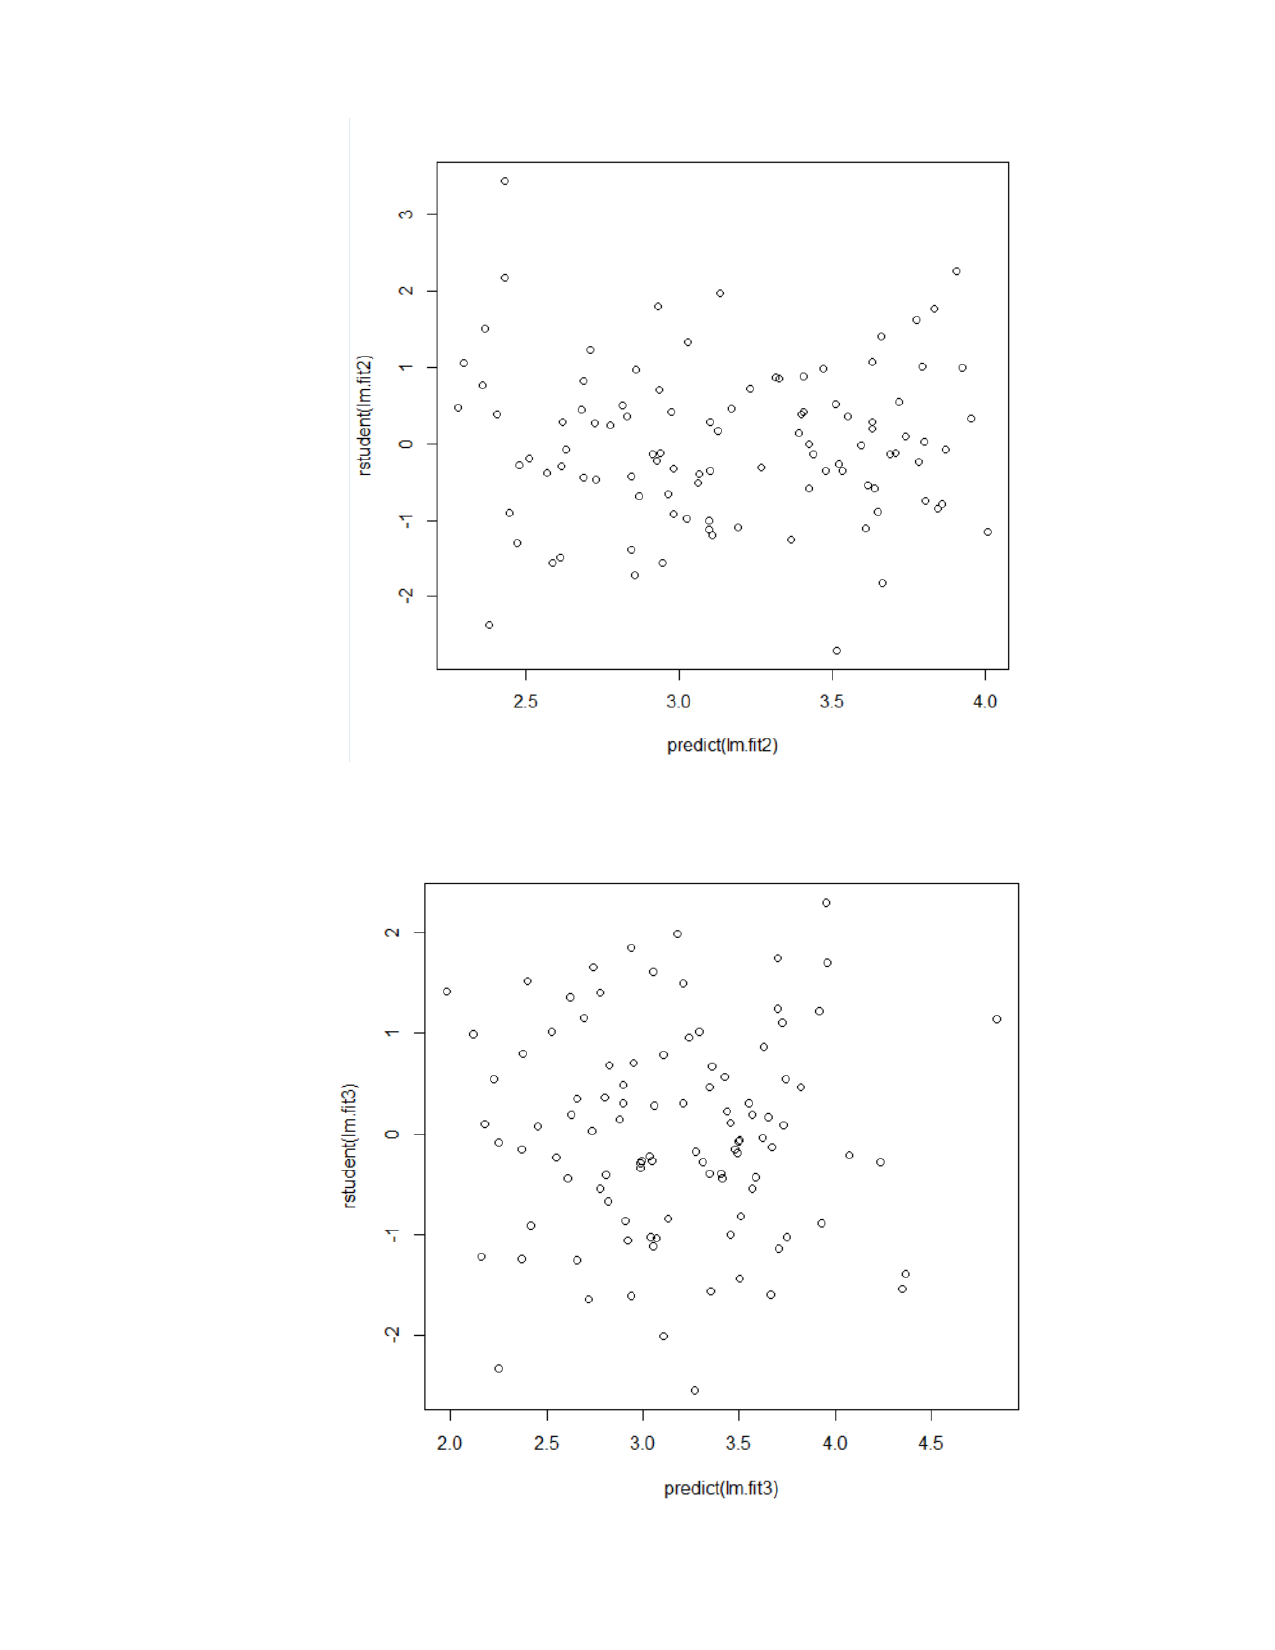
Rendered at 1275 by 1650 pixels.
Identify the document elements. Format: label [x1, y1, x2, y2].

picture [349, 118, 1015, 762]
picture [336, 825, 1027, 1504]
